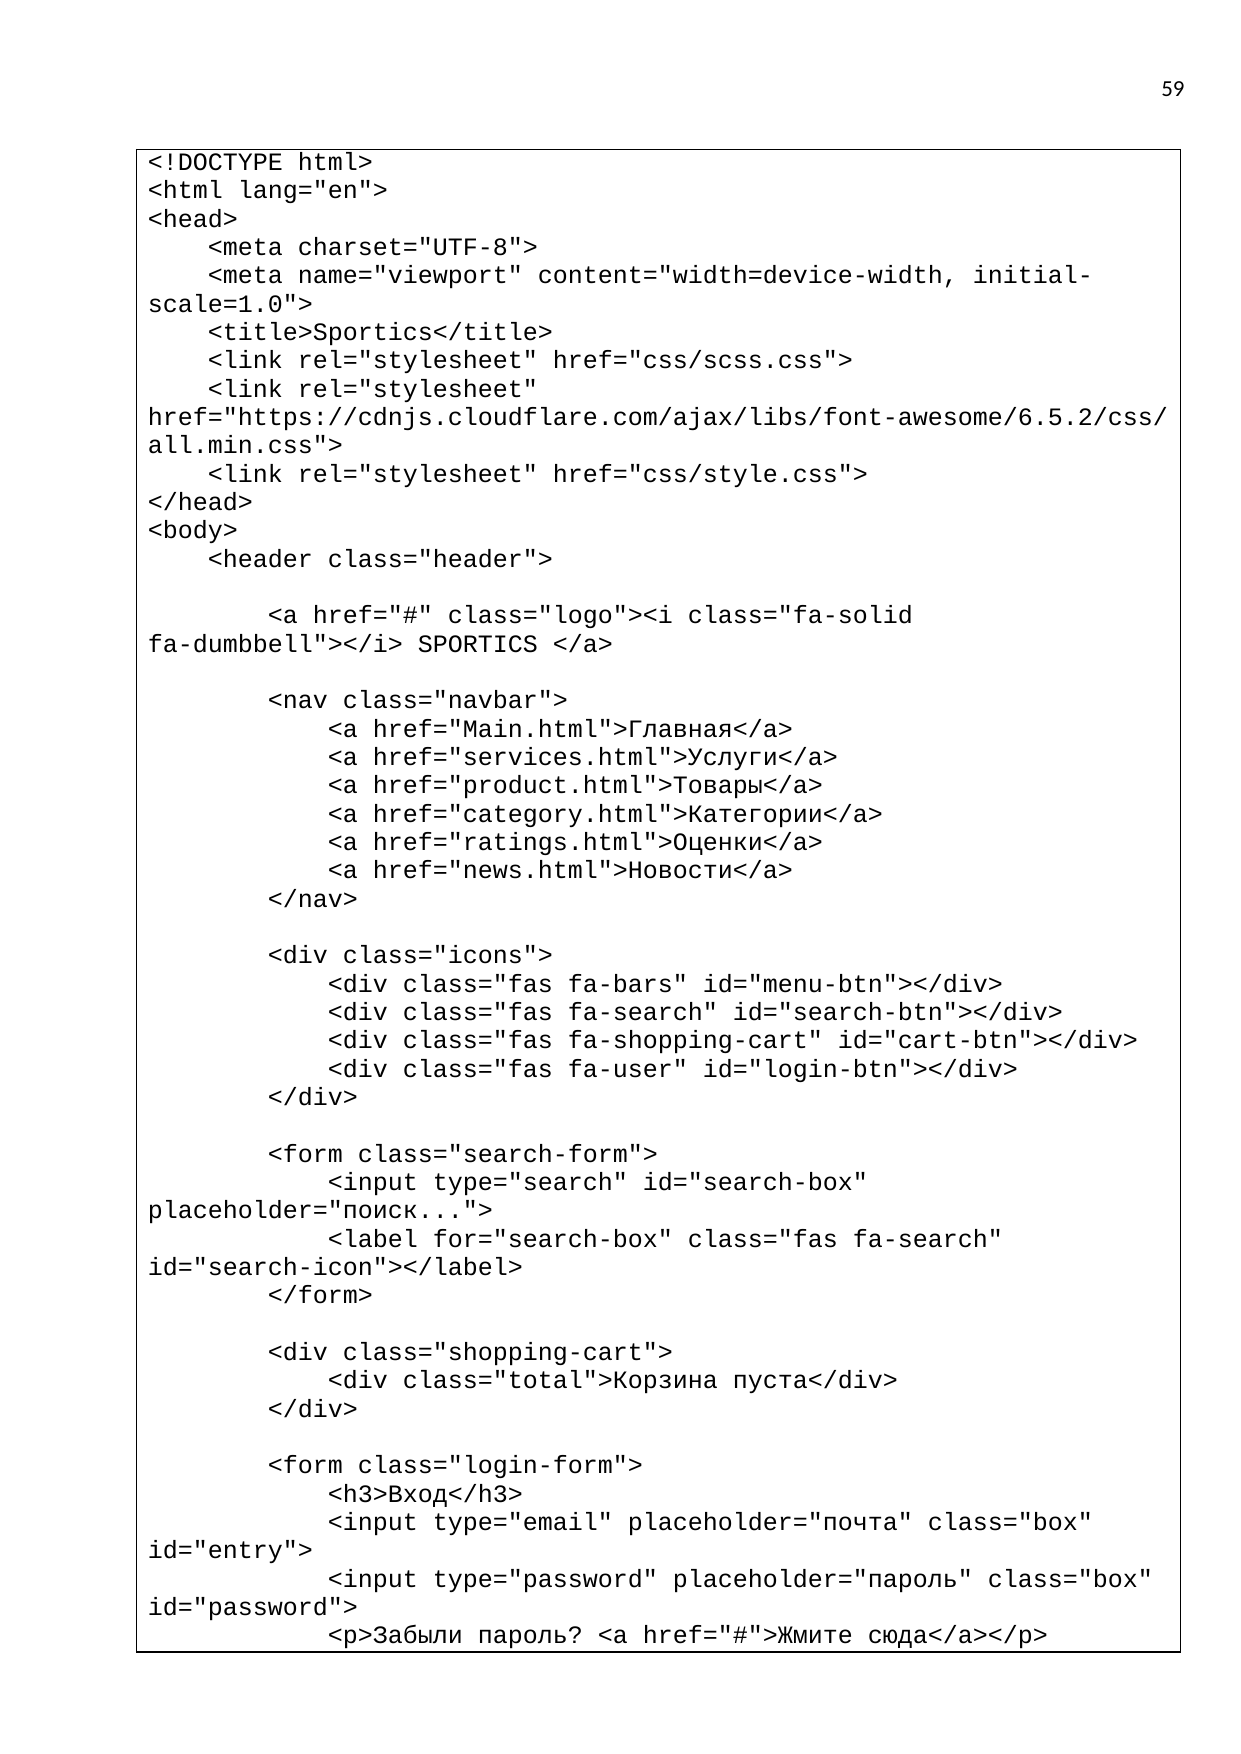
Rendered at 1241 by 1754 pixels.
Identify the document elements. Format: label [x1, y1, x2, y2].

table_header [137, 150, 1180, 1651]
